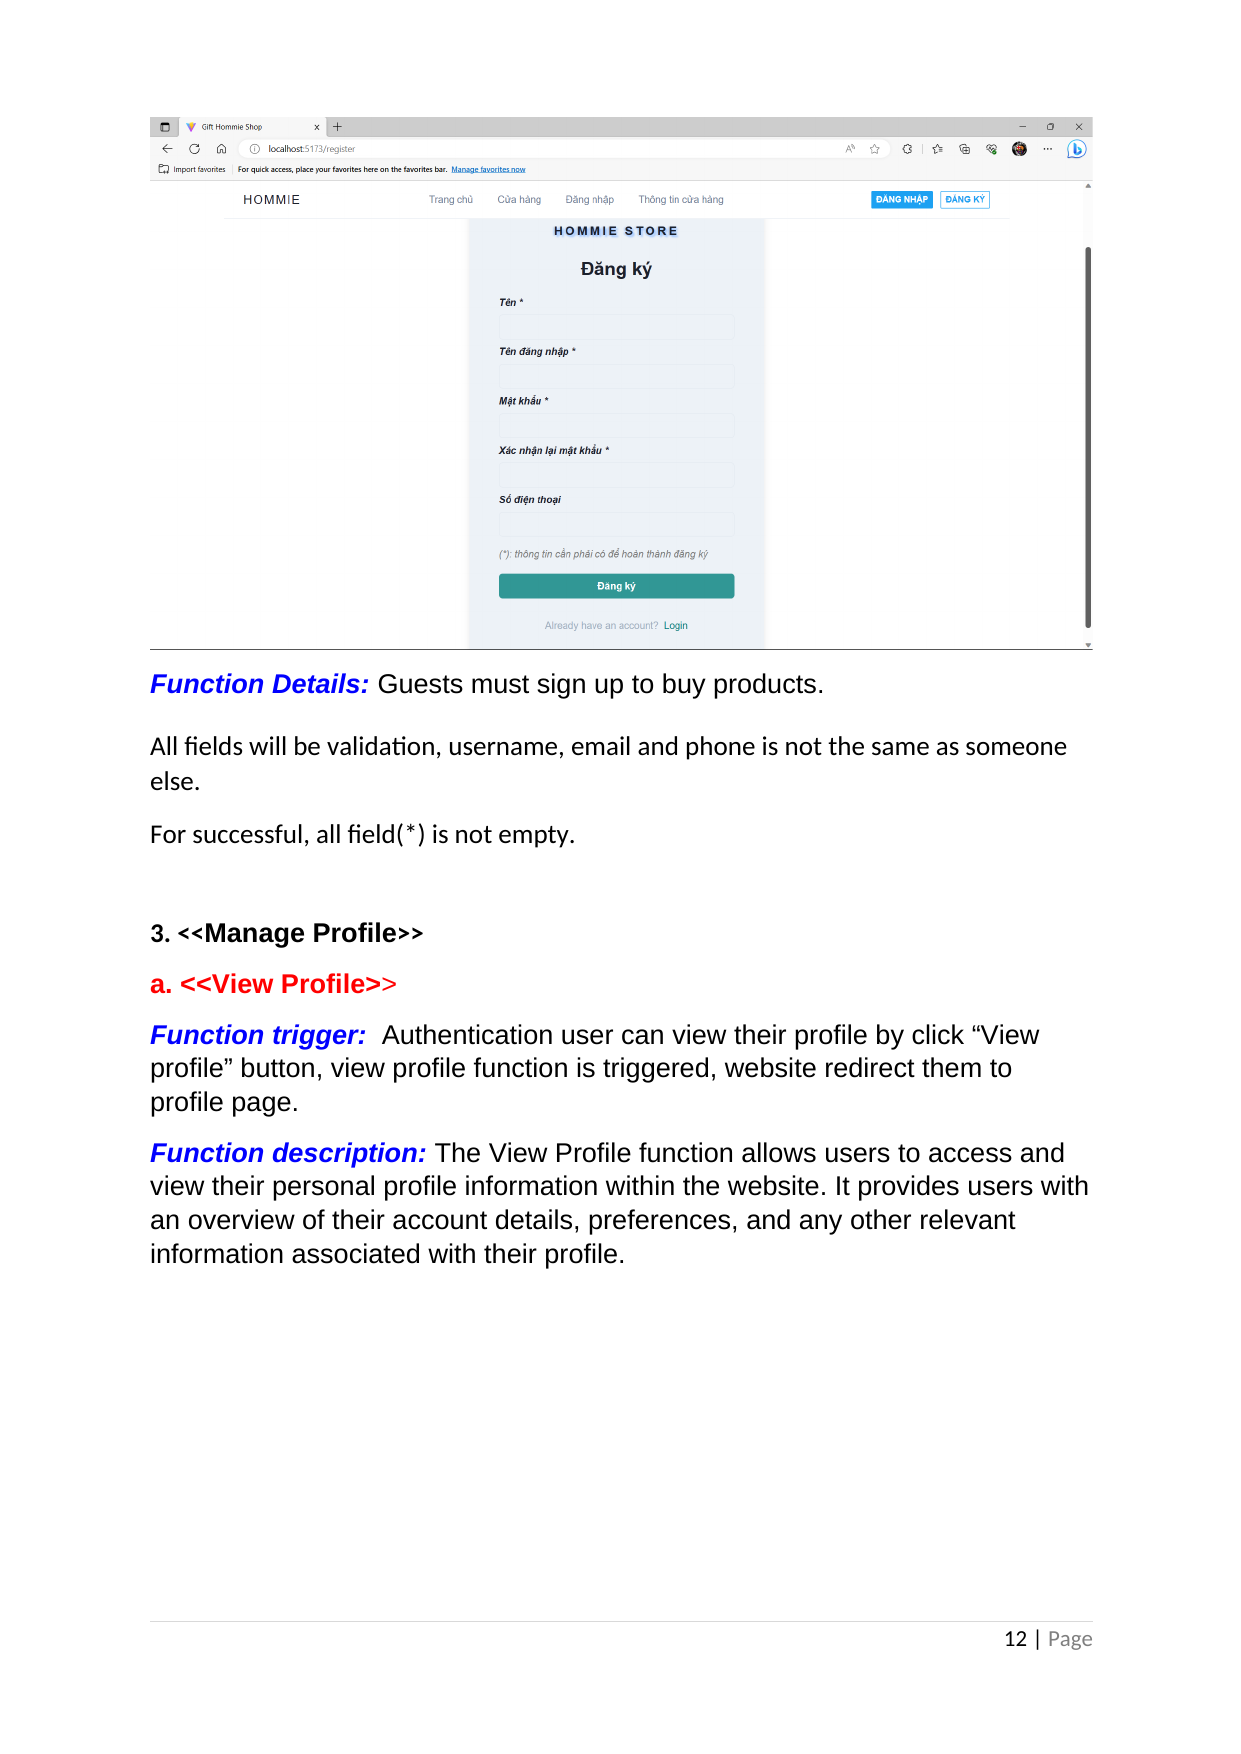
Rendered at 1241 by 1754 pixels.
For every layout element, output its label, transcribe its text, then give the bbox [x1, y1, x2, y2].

text All fields will be validation, username, email and phone is not the same as someone else. [150, 729, 1093, 798]
subtitle Function Details: Guests must sign up to buy products. [150, 668, 1093, 699]
text Function description: The View Profile function allows users to access and view their personal profile information within the website. It provides users with an overview of their account details, preferences, and any other relevant information associated with their profile. [150, 1137, 1093, 1269]
text 3. <<Manage Profile>> [150, 916, 1093, 949]
text For successful, all field(*) is not empty. [150, 817, 1093, 850]
text a. <<View Profile>> [150, 968, 1093, 999]
picture [150, 117, 1093, 650]
text Function trigger: Authentication user can view their profile by click “View profile” button, view profile function is triggered, website redirect them to profile page. [150, 1019, 1093, 1117]
